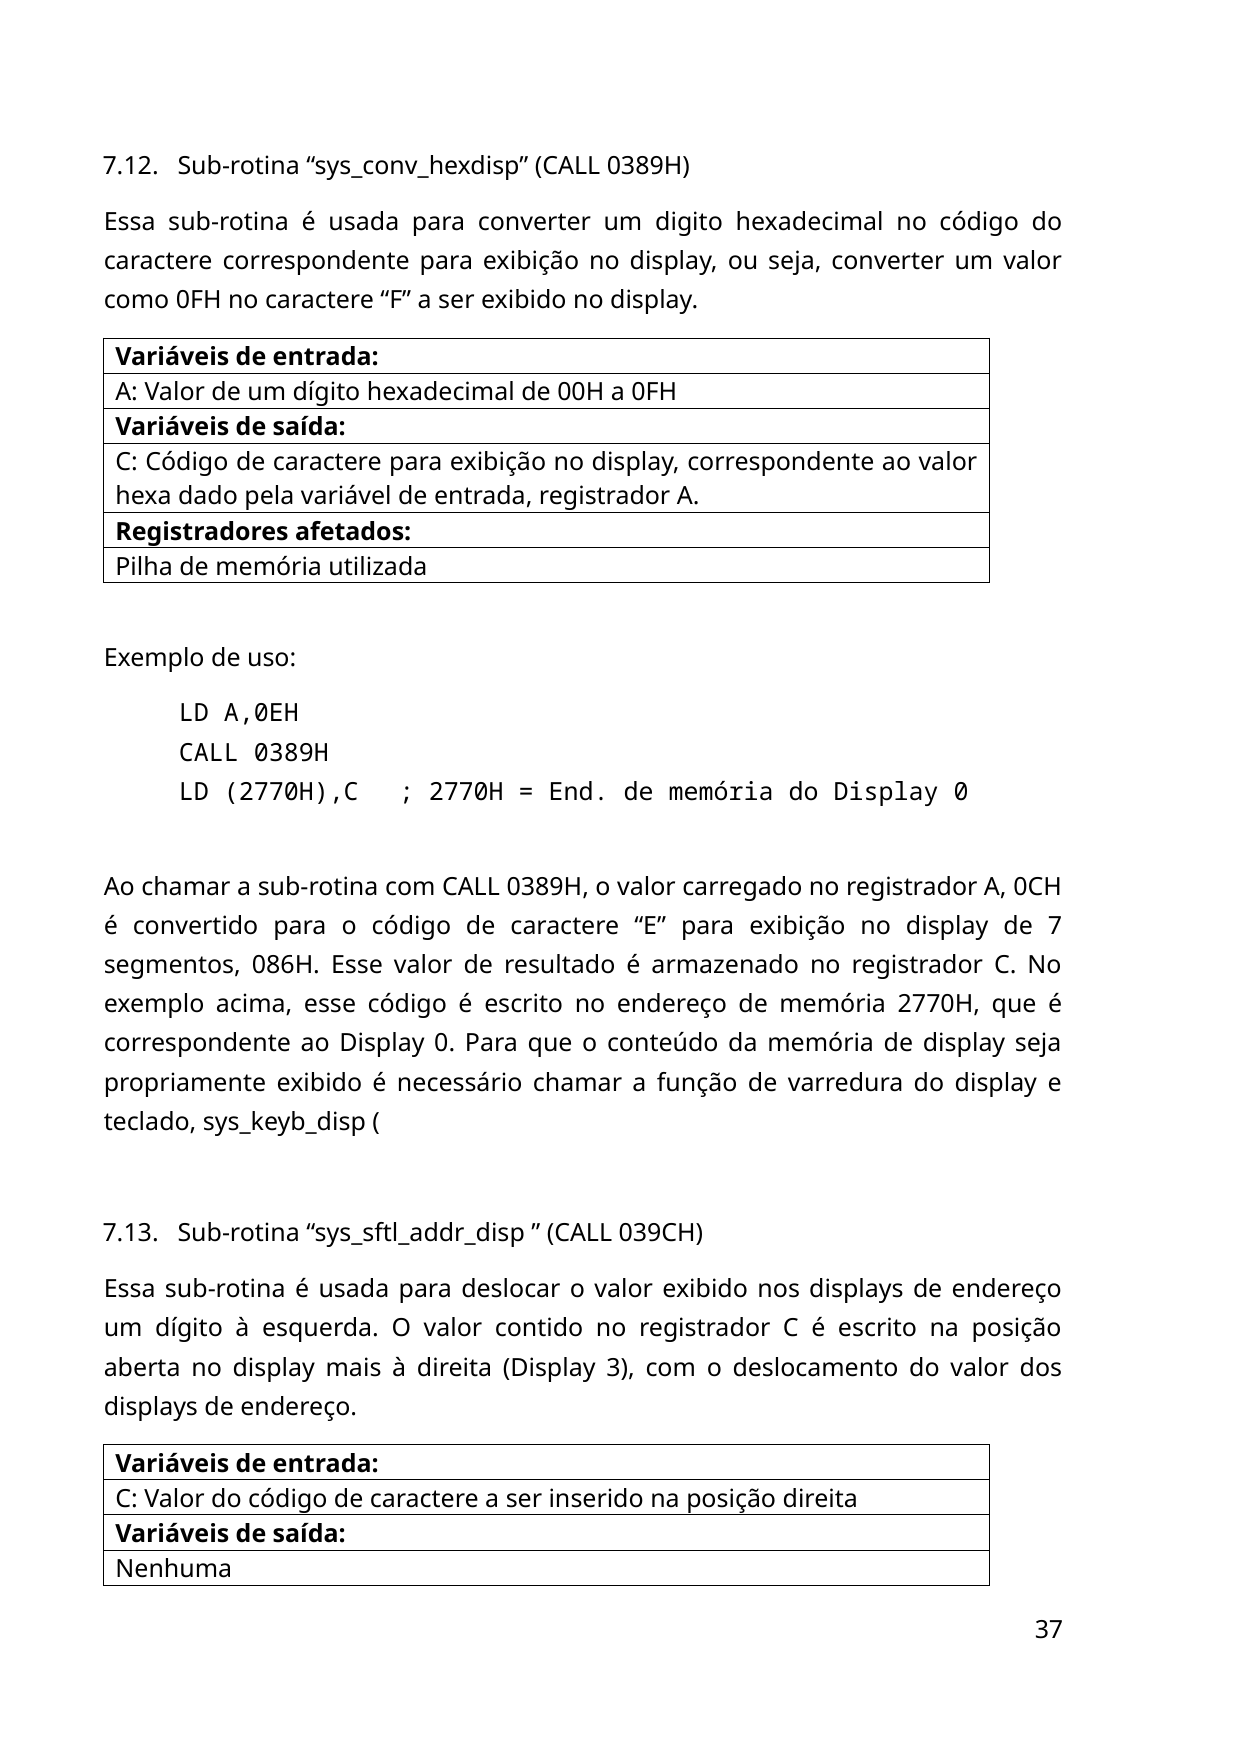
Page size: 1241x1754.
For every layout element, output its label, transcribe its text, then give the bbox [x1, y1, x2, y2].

table_cell A: Valor de um dígito hexadecimal de 00H a 0FH [104, 374, 989, 408]
text LD A,0EH CALL 0389H LD (2770H),C ; 2770H = End. de memória do Display 0 [103, 695, 1063, 847]
table_cell Variáveis de saída: [104, 1515, 989, 1549]
table_cell Pilha de memória utilizada [104, 548, 989, 582]
list Sub-rotina “sys_conv_hexdisp” (CALL 0389H) [102, 148, 1063, 182]
table_cell Variáveis de saída: [104, 409, 989, 443]
list Sub-rotina “sys_sftl_addr_disp ” (CALL 039CH) [102, 1215, 1063, 1249]
text Essa sub-rotina é usada para converter um digito hexadecimal no código do caractere correspondente para exibição no display, ou seja, converter um valor como 0FH no caractere “F” a ser exibido no display. [103, 203, 1063, 316]
text Ao chamar a sub-rotina com CALL 0389H, o valor carregado no registrador A, 0CH é convertido para o código de caractere “E” para exibição no display de 7 segmentos, 086H. Esse valor de resultado é armazenado no registrador C. No exemplo acima, esse código é escrito no endereço de memória 2770H, que é correspondente ao Display 0. Para que o conteúdo da memória de display seja propriamente exibido é necessário chamar a função de varredura do display e teclado, sys_keyb_disp ( [103, 868, 1063, 1137]
table_cell C: Valor do código de caractere a ser inserido na posição direita [104, 1480, 989, 1514]
table_cell C: Código de caractere para exibição no display, correspondente ao valor hexa dado pela variável de entrada, registrador A. [104, 444, 989, 512]
text Exemplo de uso: [103, 639, 1063, 673]
table_cell Nenhuma [104, 1551, 989, 1584]
table_header Variáveis de entrada: [104, 1445, 989, 1479]
table_header Variáveis de entrada: [104, 339, 989, 373]
table_cell Registradores afetados: [104, 513, 989, 547]
text Essa sub-rotina é usada para deslocar o valor exibido nos displays de endereço um dígito à esquerda. O valor contido no registrador C é escrito na posição aberta no display mais à direita (Display 3), com o deslocamento do valor dos displays de endereço. [103, 1271, 1063, 1422]
